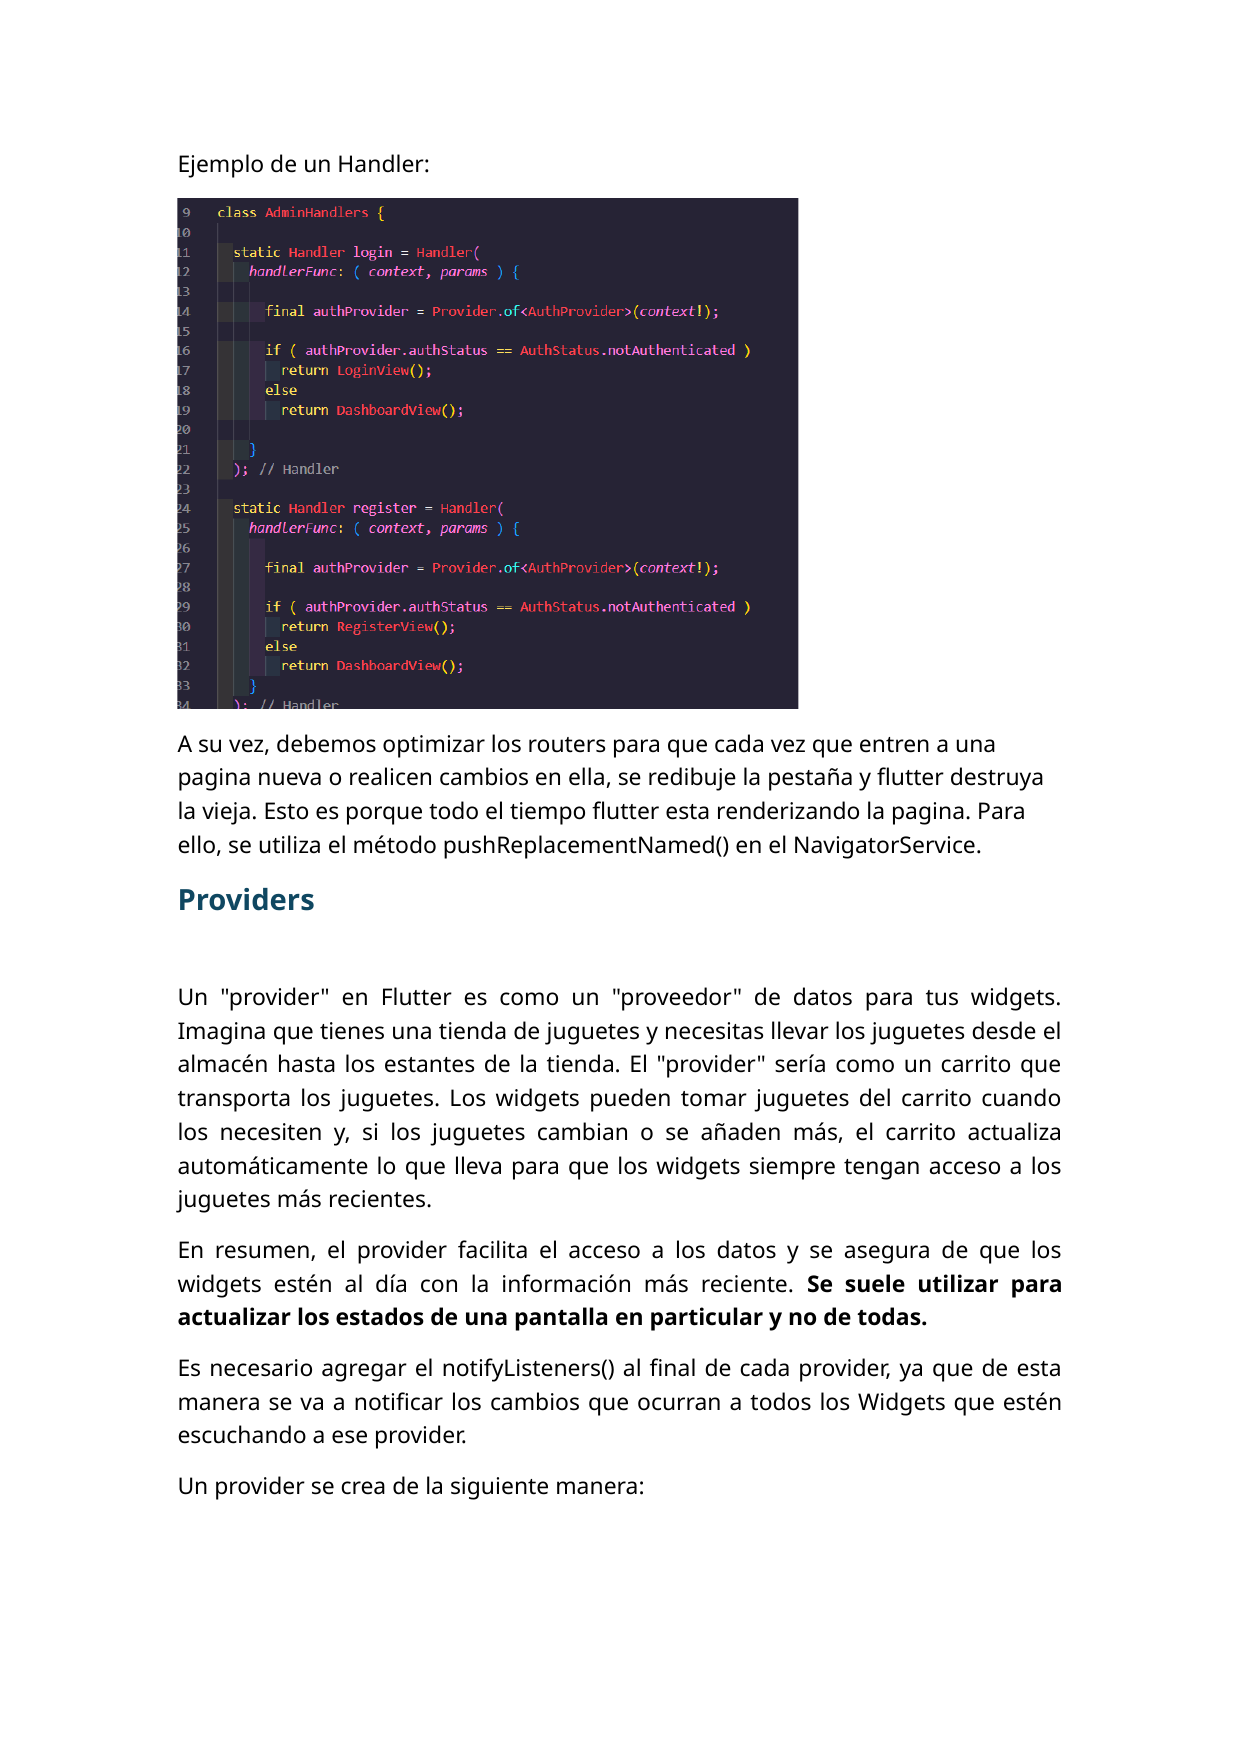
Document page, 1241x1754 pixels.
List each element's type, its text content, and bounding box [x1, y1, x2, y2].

text En resumen, el provider facilita el acceso a los datos y se asegura de que los widgets estén al día con la información más reciente. Se suele utilizar para actualizar los estados de una pantalla en particular y no de todas. [177, 1299, 1063, 1332]
text Un provider se crea de la siguiente manera: [177, 1469, 1063, 1501]
text Es necesario agregar el notifyListeners() al final de cada provider, ya que de esta manera se va a notificar los cambios que ocurran a todos los Widgets que estén escuchando a ese provider. [177, 1352, 1063, 1450]
subtitle Providers [177, 879, 1063, 919]
text Ejemplo de un Handler: [177, 148, 1063, 179]
text A su vez, debemos optimizar los routers para que cada vez que entren a una pagina nueva o realicen cambios en ella, se redibuje la pestaña y flutter destruya la vieja. Esto es porque todo el tiempo flutter esta renderizando la pagina. Para ello, se utiliza el método pushReplacementNamed() en el NavigatorService. [177, 728, 1063, 860]
picture [177, 198, 799, 709]
